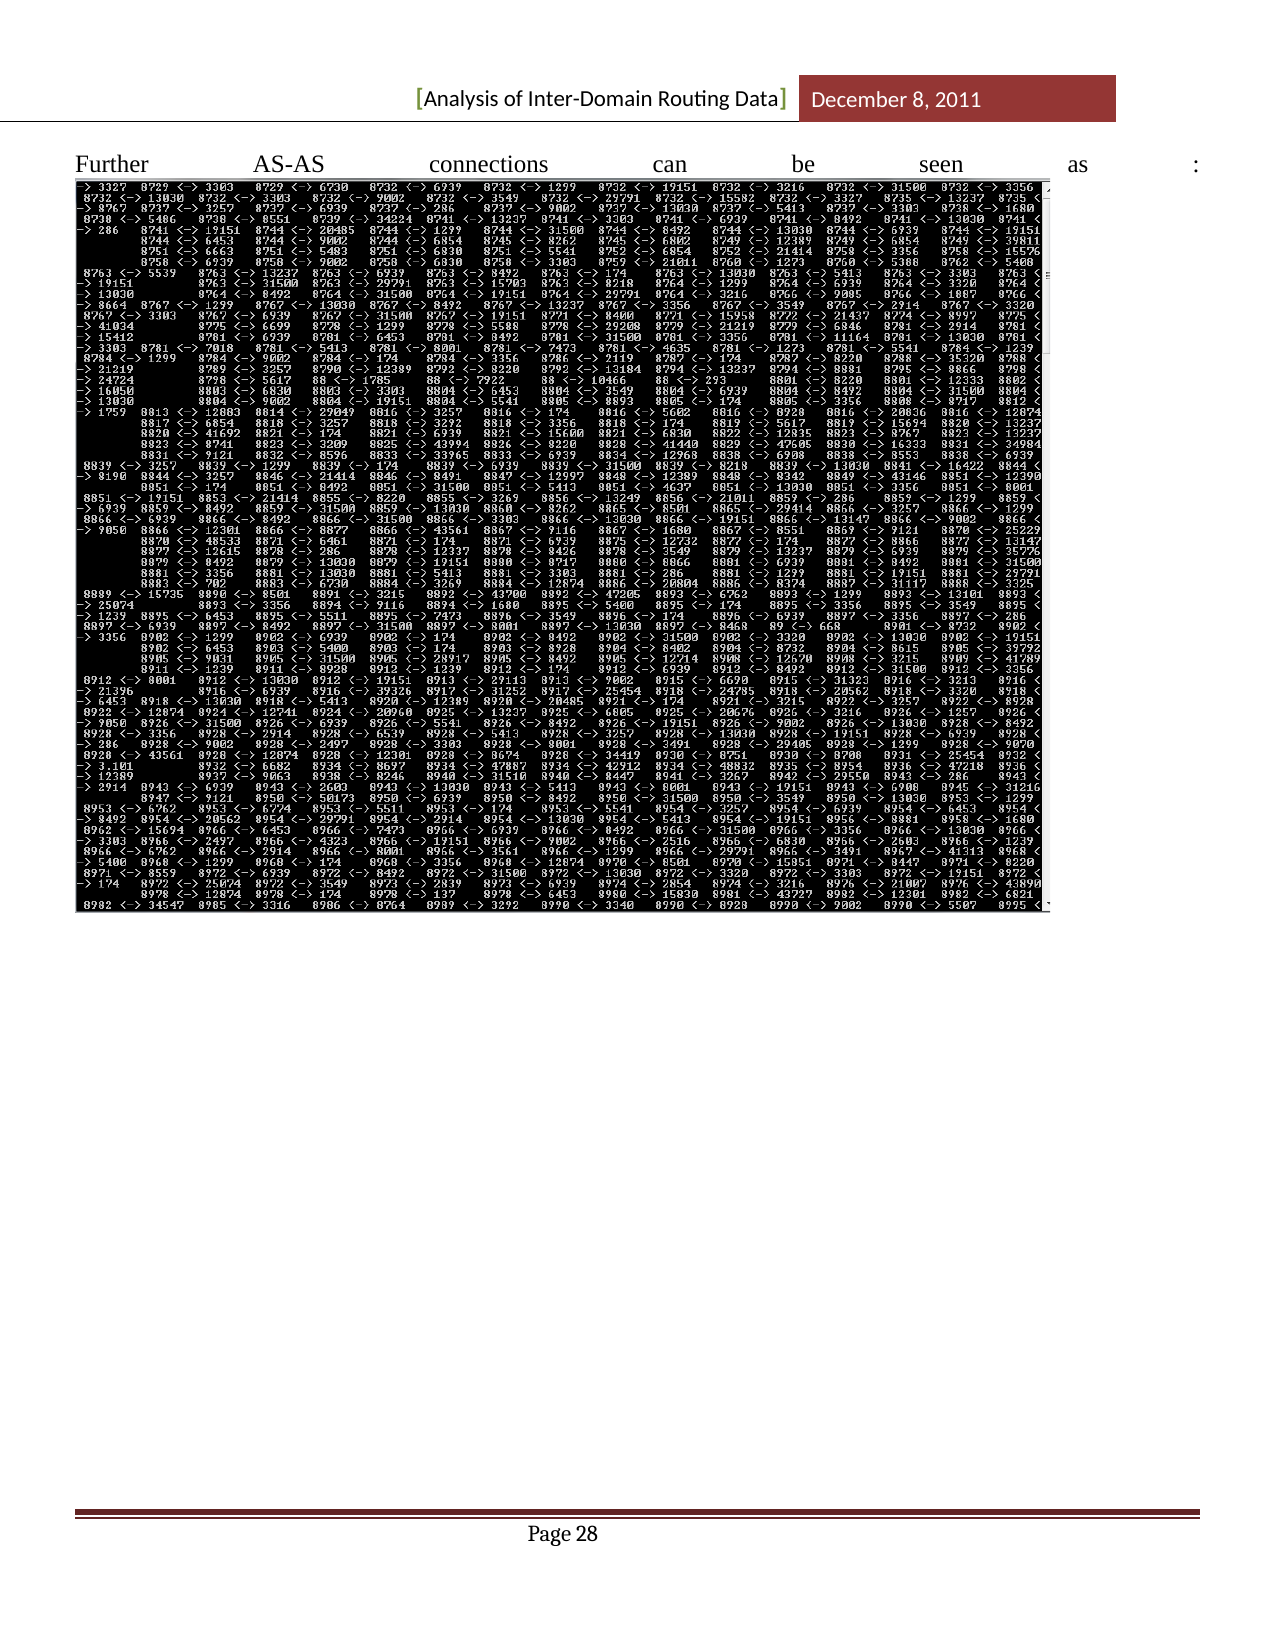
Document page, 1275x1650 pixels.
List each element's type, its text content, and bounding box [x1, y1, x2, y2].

picture [75, 178, 1050, 913]
